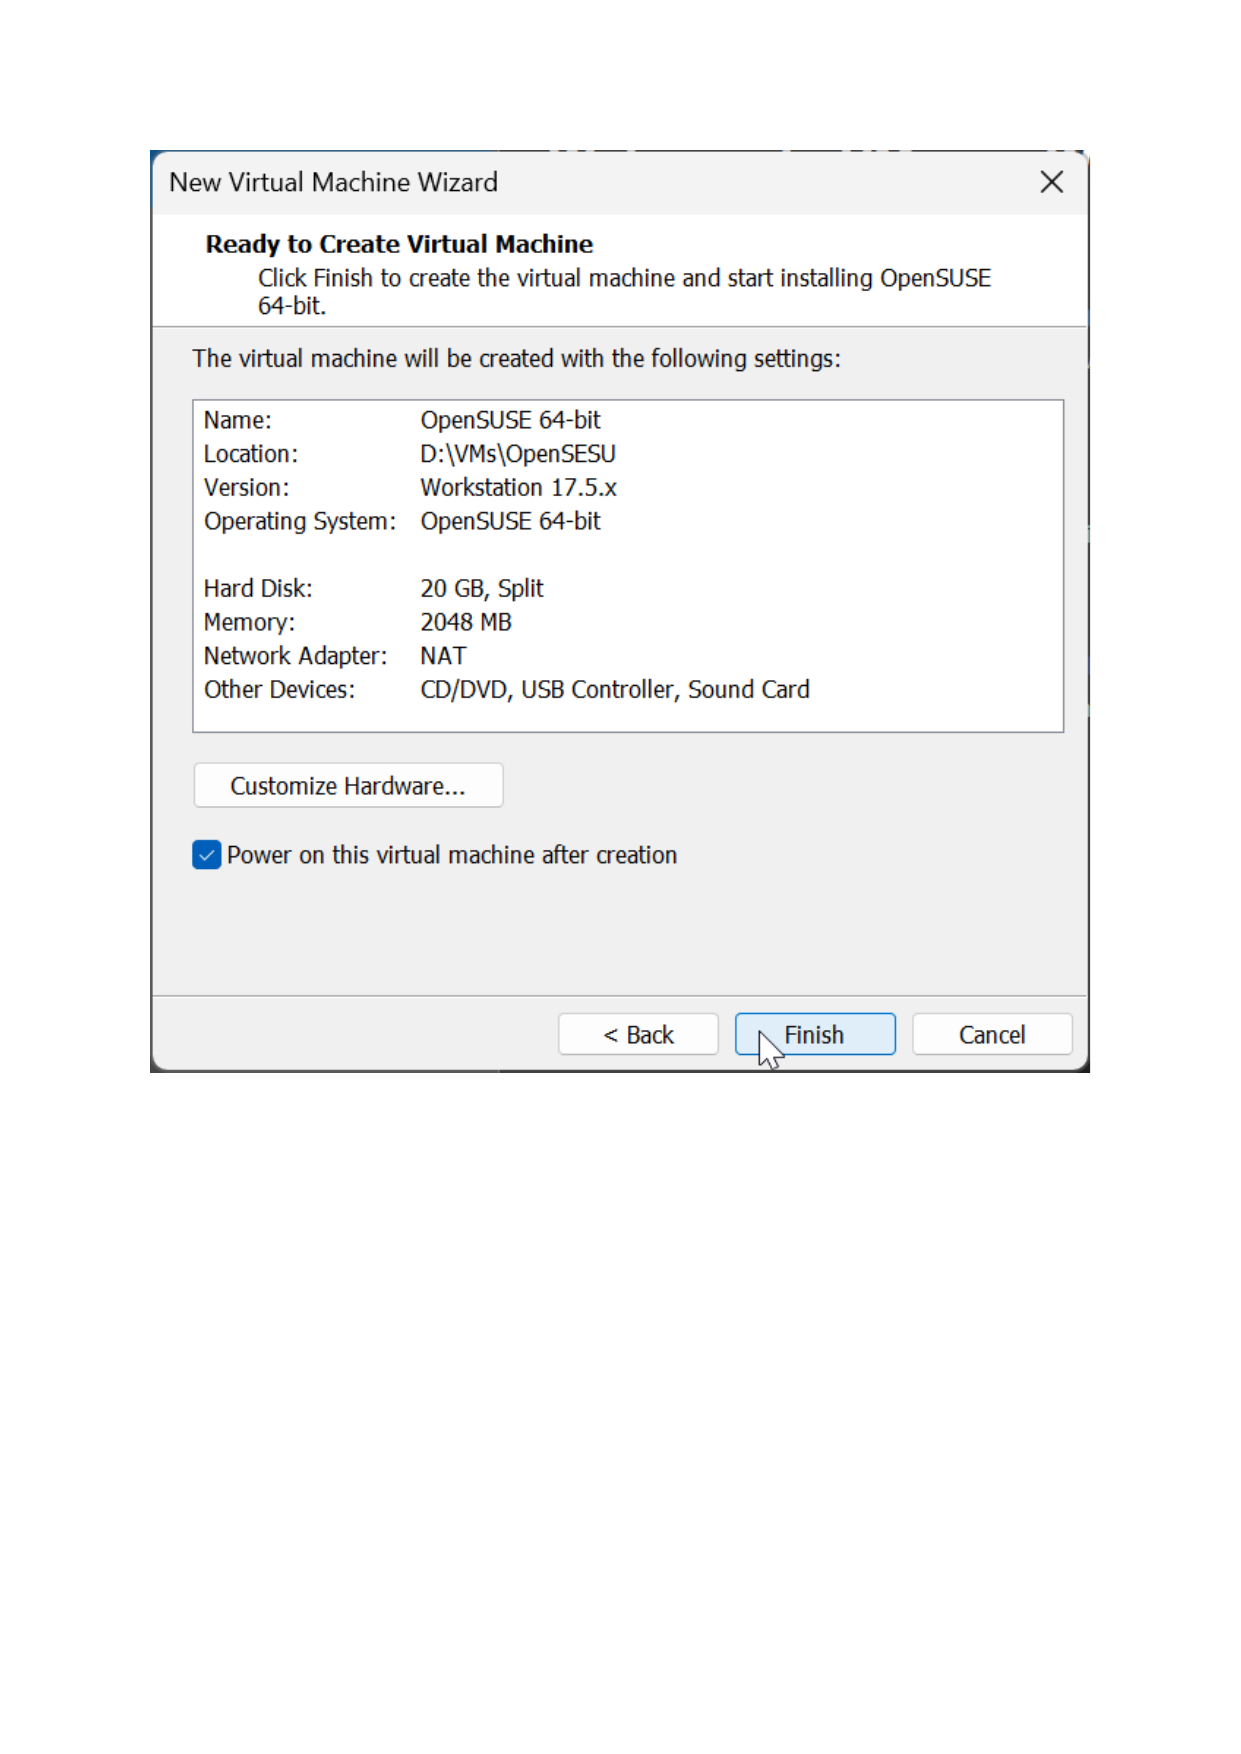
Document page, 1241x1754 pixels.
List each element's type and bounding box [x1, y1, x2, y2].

picture [150, 150, 1091, 1073]
